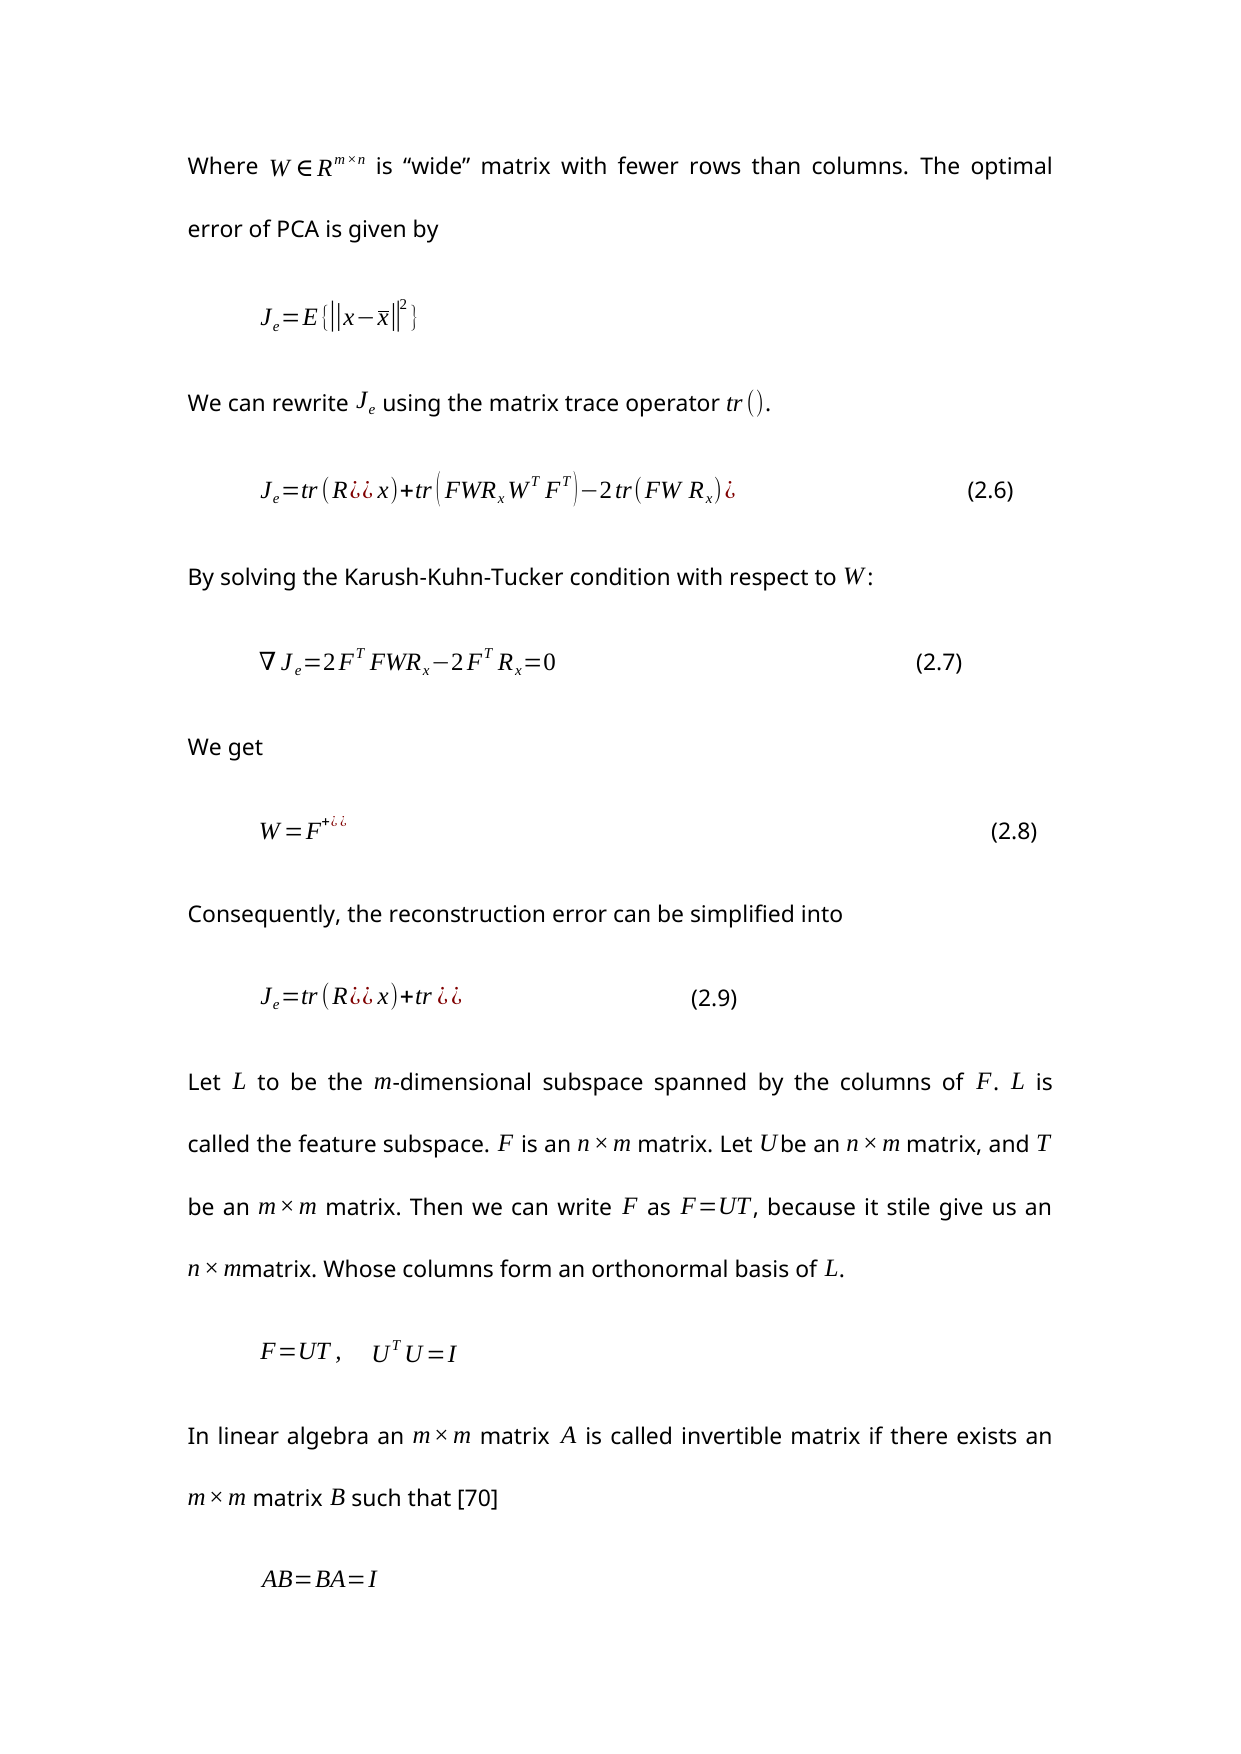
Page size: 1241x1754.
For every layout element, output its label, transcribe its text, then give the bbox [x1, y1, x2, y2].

text (2.8) [187, 815, 1053, 846]
text Consequently, the reconstruction error can be simplified into [187, 898, 1053, 929]
text (2.6) [187, 470, 1053, 509]
text Let to be the -dimensional subspace spanned by the columns of . is called the feature subspace. is an matrix. Let be an matrix, and be an matrix. Then we can write as , because it stile give us an matrix. Whose columns form an orthonormal basis of . [187, 1065, 1053, 1284]
text We get [187, 731, 1053, 763]
text (2.9) [187, 981, 1053, 1013]
text We can rewrite using the matrix trace operator . [187, 387, 1053, 418]
text By solving the Karush-Kuhn-Tucker condition with respect to : [187, 561, 1053, 592]
text Where is “wide” matrix with fewer rows than columns. The optimal error of PCA is given by [187, 150, 1053, 244]
text In linear algebra an matrix is called invertible matrix if there exists an matrix such that [70] [187, 1419, 1053, 1513]
text (2.7) [187, 644, 1053, 679]
